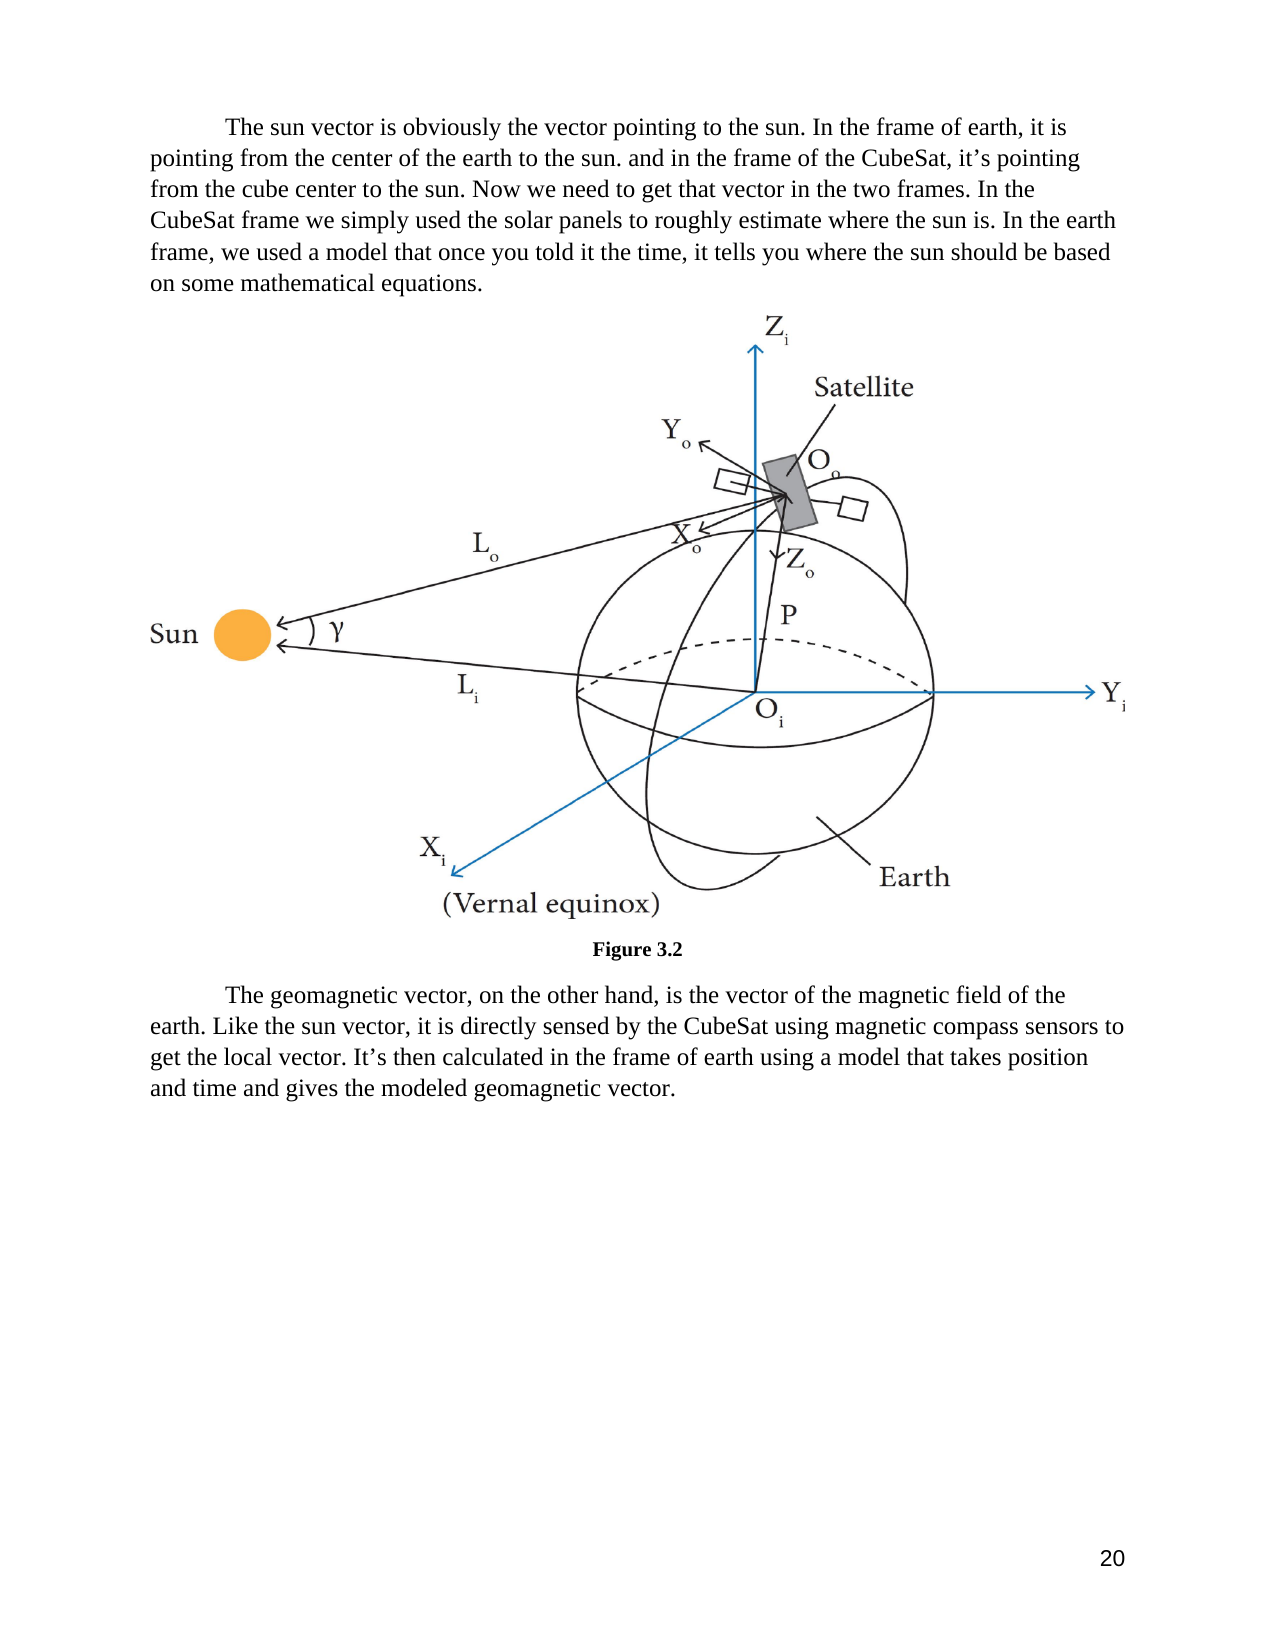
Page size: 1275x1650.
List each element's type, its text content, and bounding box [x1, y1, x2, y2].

text Figure 3.2 [150, 937, 1125, 961]
picture [150, 315, 1125, 919]
text The sun vector is obviously the vector pointing to the sun. In the frame of earth, it is pointing from the center of the earth to the sun. and in the frame of the CubeSat, it’s pointing from the cube center to the sun. Now we need to get that vector in the two frames. In the CubeSat frame we simply used the solar panels to roughly estimate where the sun is. In the earth frame, we used a model that once you told it the time, it tells you where the sun should be based on some mathematical equations. [150, 112, 1125, 296]
text The geomagnetic vector, on the other hand, is the vector of the magnetic field of the earth. Like the sun vector, it is directly sensed by the CubeSat using magnetic compass sensors to get the local vector. It’s then calculated in the frame of earth using a model that takes position and time and gives the modeled geomagnetic vector. [150, 980, 1125, 1102]
